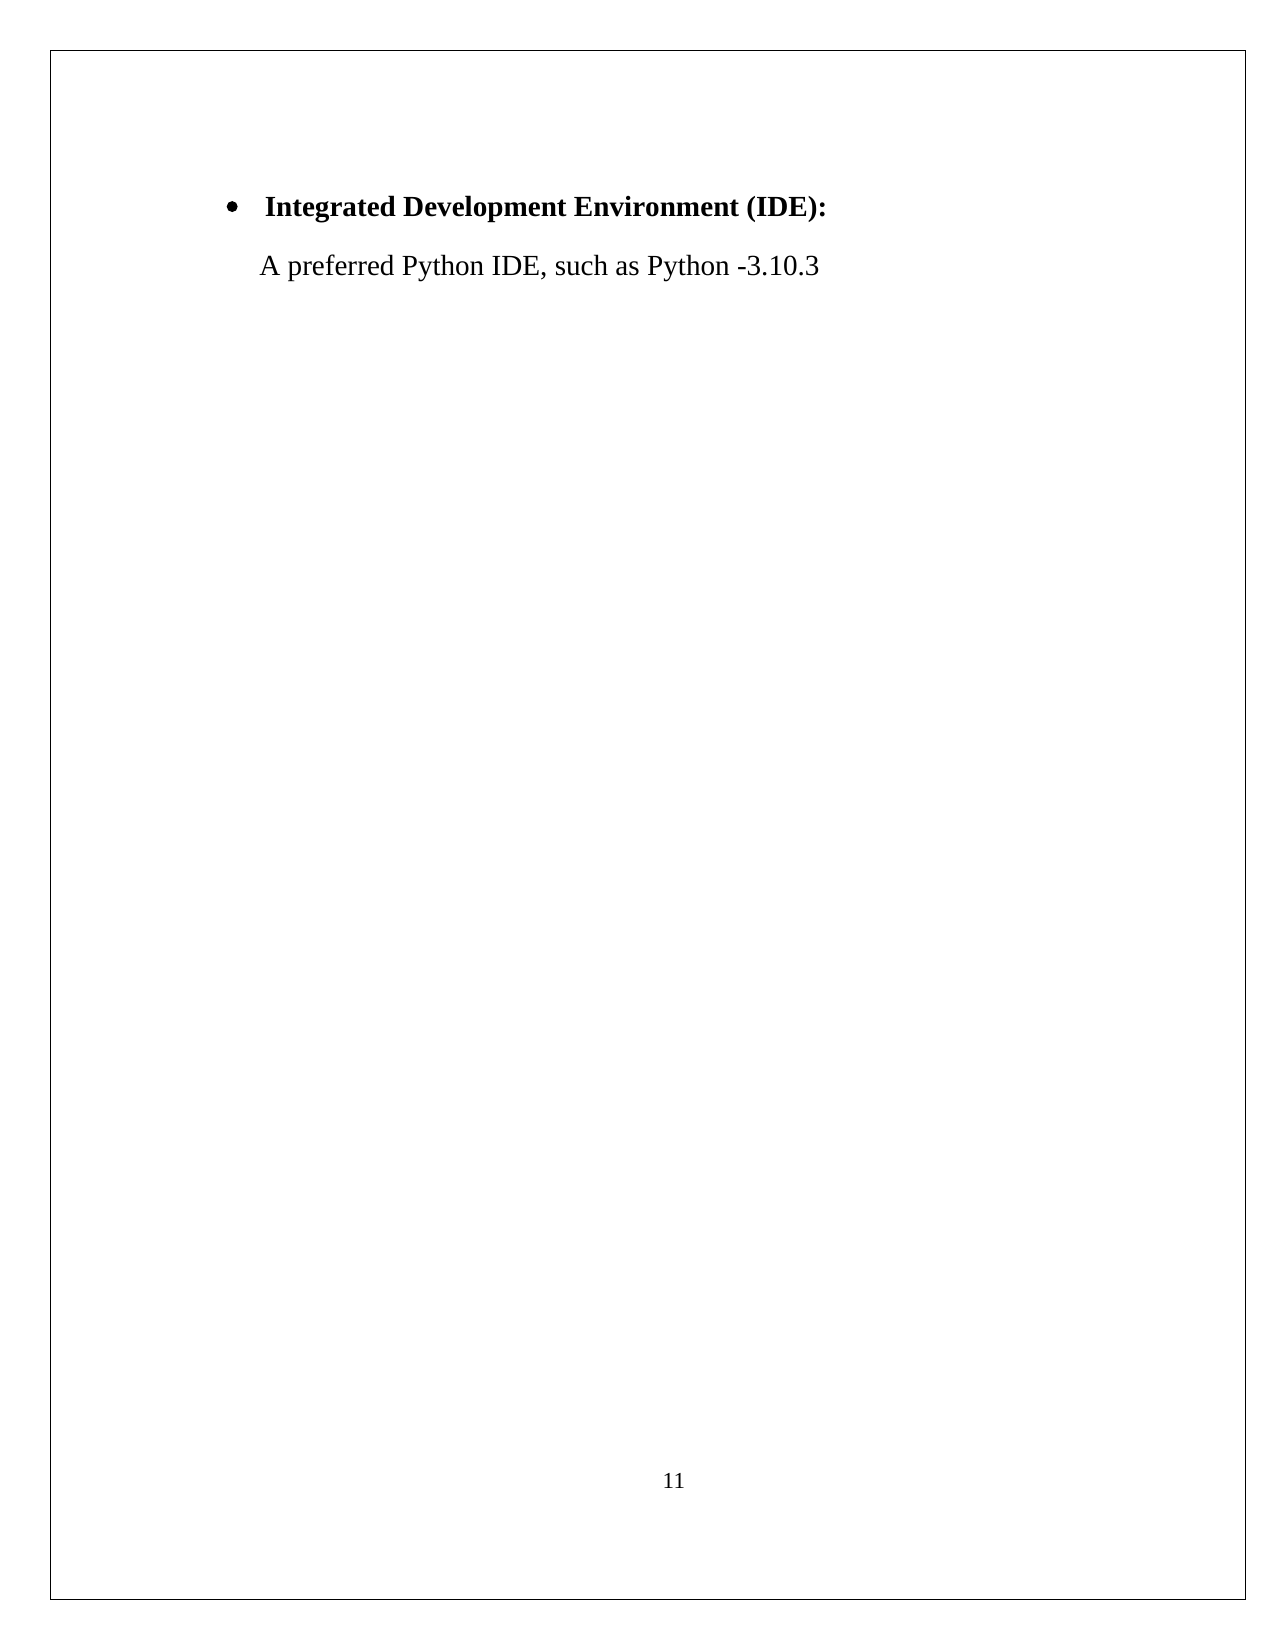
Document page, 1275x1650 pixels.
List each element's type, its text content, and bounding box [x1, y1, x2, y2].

list A preferred Python IDE, such as Python -3.10.3 [223, 248, 1245, 281]
list Integrated Development Environment (IDE): [227, 189, 1245, 223]
